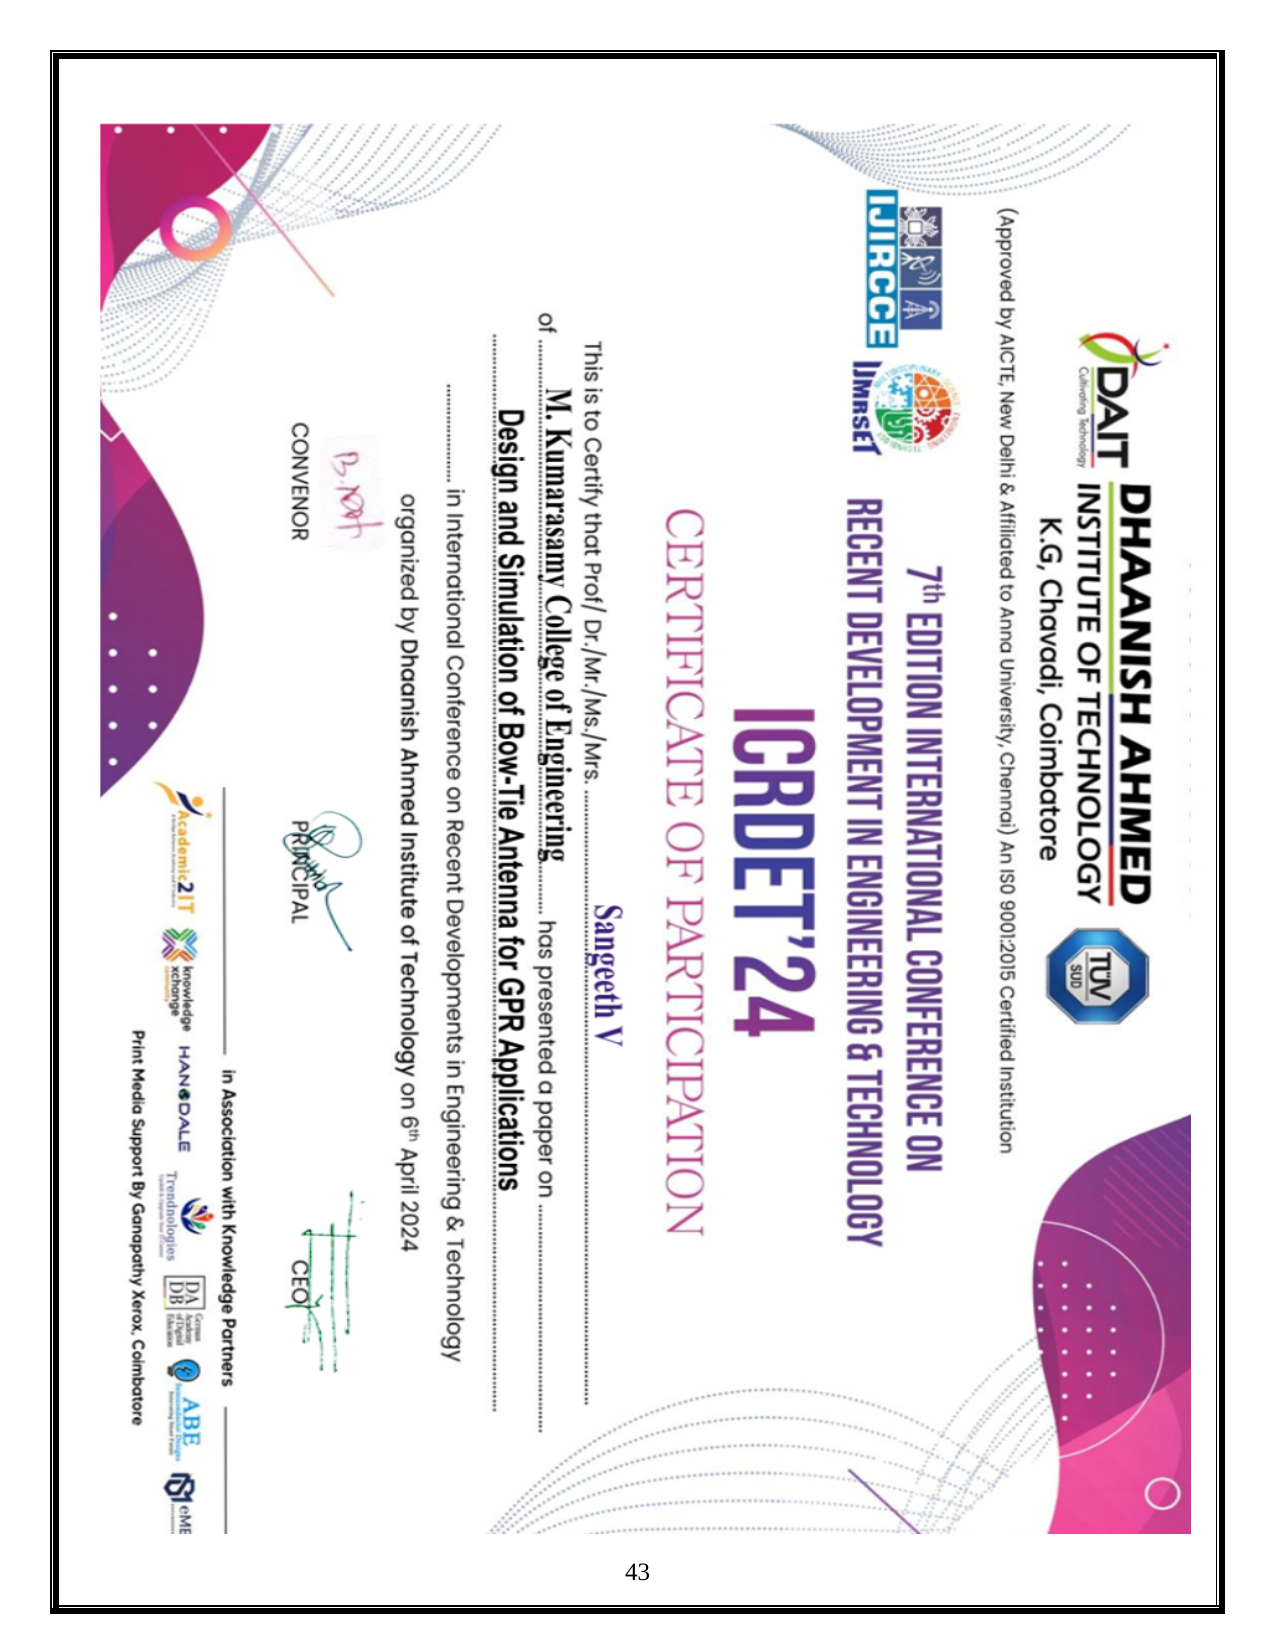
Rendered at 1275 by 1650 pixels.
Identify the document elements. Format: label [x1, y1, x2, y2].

picture [101, 125, 1191, 1534]
